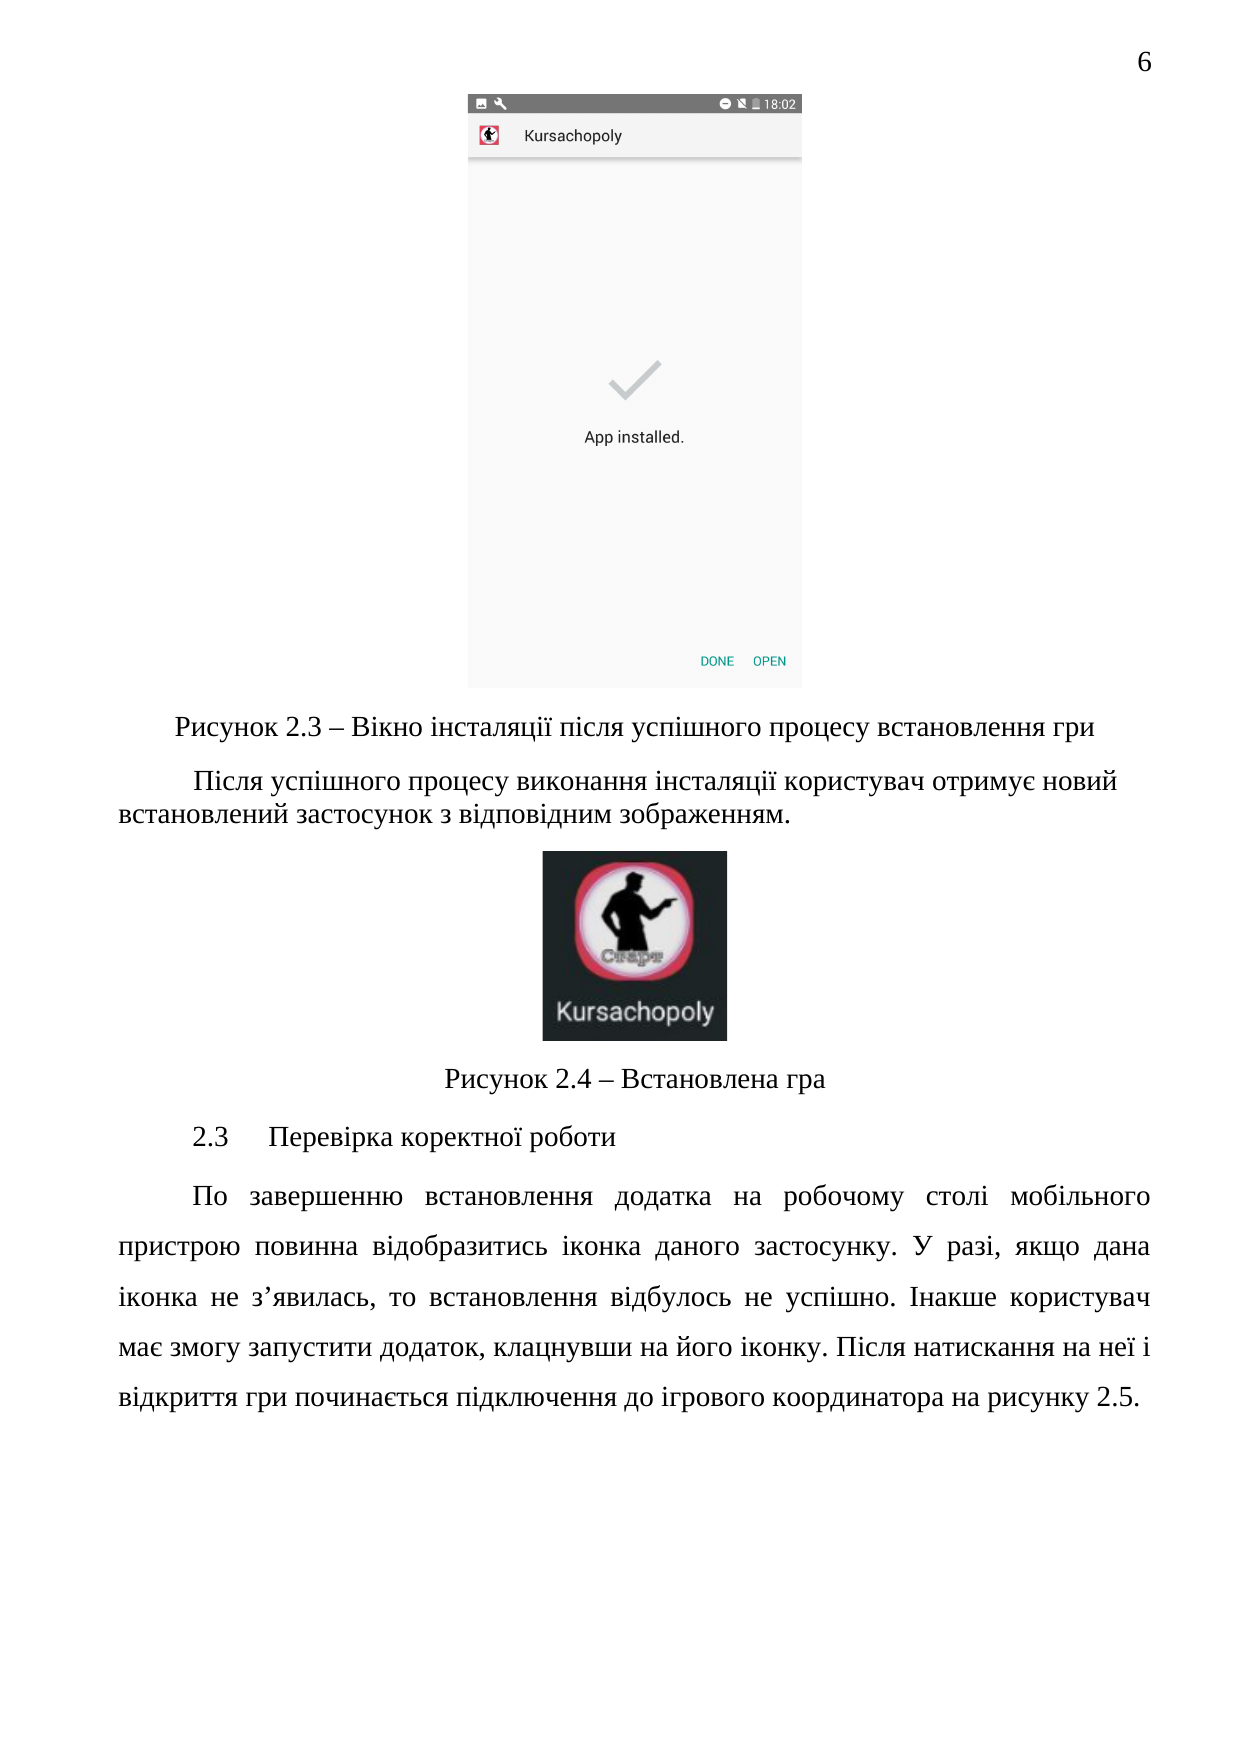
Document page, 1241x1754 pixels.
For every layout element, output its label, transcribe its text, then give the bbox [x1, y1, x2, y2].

text Рисунок 2.4 – Встановлена гра [118, 1061, 1152, 1094]
text Після успішного процесу виконання інсталяції користувач отримує новий встановлений застосунок з відповідним зображенням. [118, 763, 1152, 830]
picture [542, 851, 728, 1041]
text По завершенню встановлення додатка на робочому столі мобільного пристрою повинна відобразитись іконка даного застосунку. У разі, якщо дана іконка не з’явилась, то встановлення відбулось не успішно. Інакше користувач має змогу запустити додаток, клацнувши на його іконку. Після натискання на неї і відкриття гри починається підключення до ігрового координатора на рисунку 2.5. [118, 1178, 1152, 1413]
subtitle Перевірка коректної роботи [118, 1119, 1152, 1153]
picture [467, 94, 802, 688]
text Рисунок 2.3 – Вікно інсталяції після успішного процесу встановлення гри [118, 709, 1152, 742]
